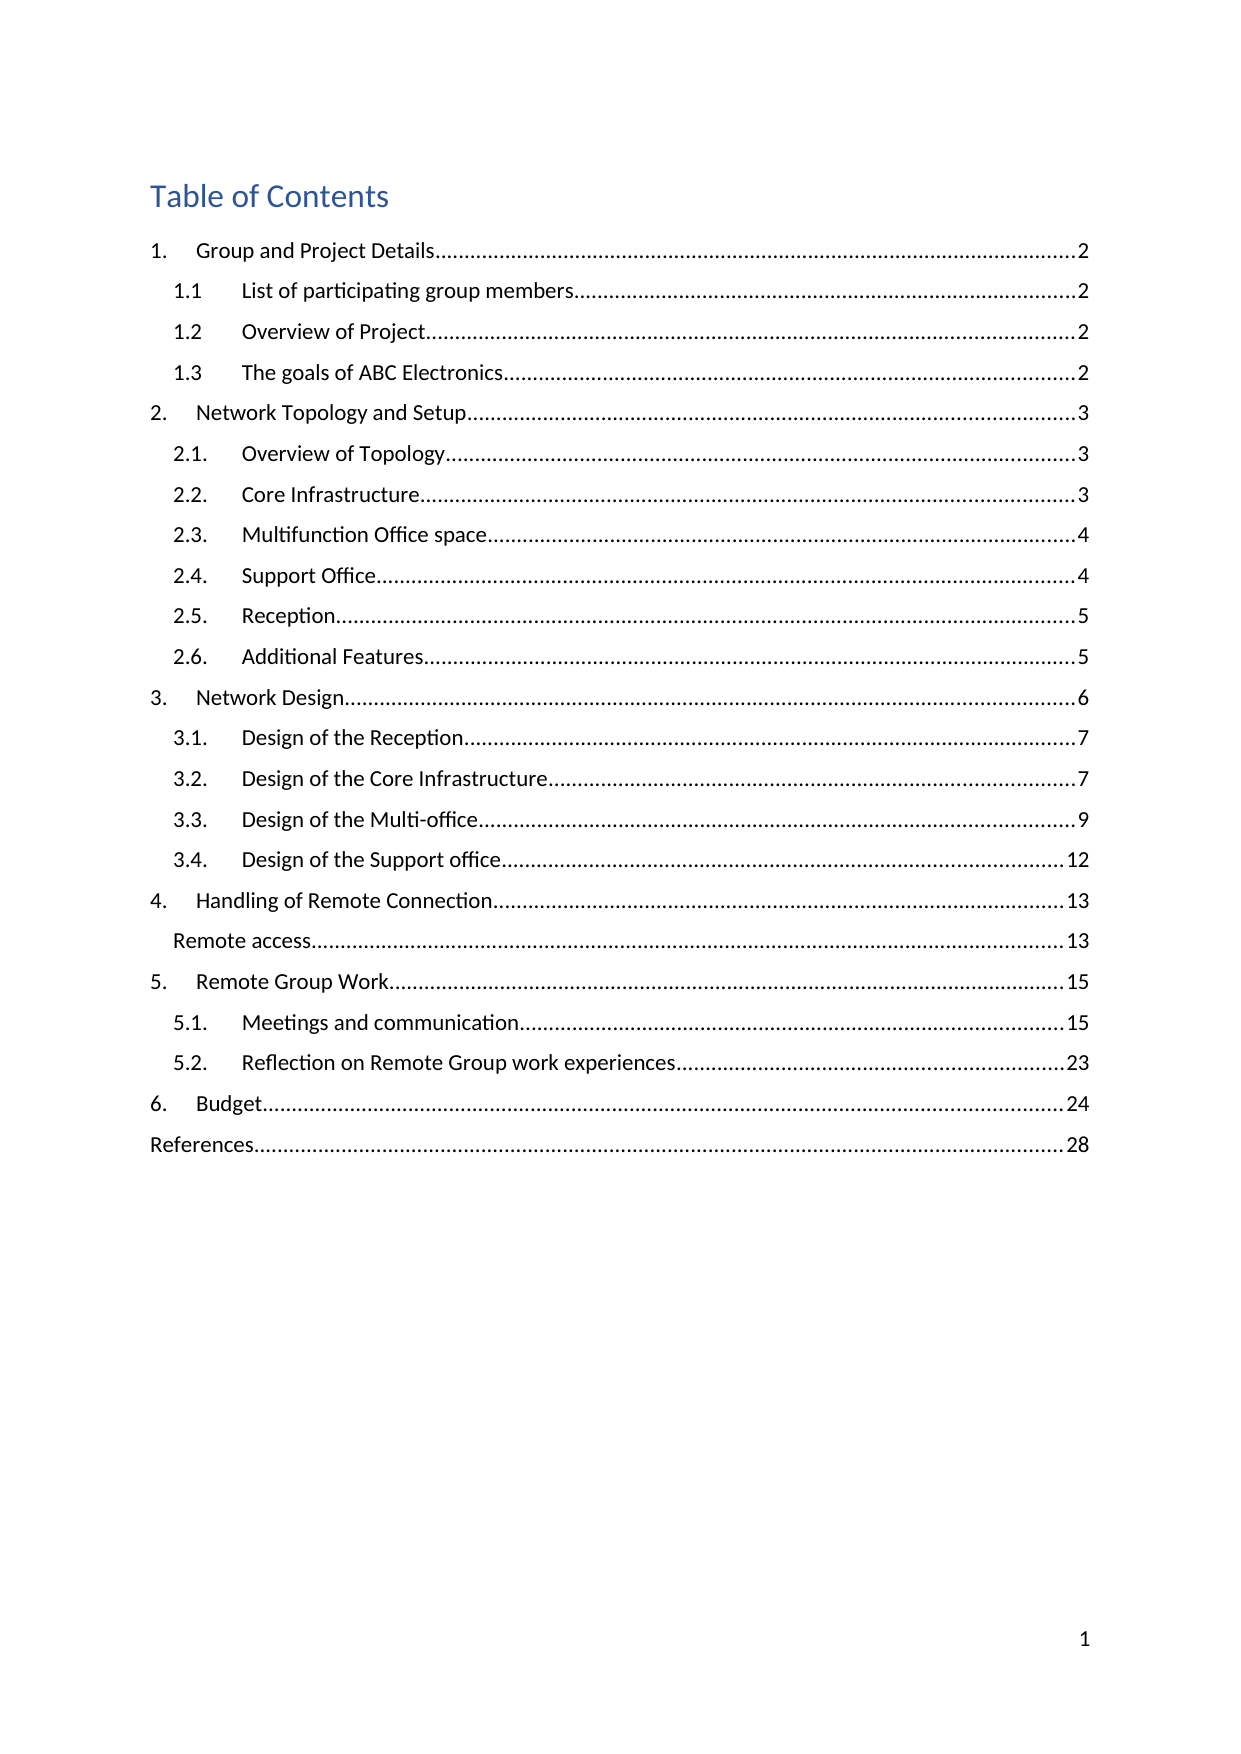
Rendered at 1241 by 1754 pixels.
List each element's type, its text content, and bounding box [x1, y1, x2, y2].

text Table of Contents [150, 175, 1090, 216]
